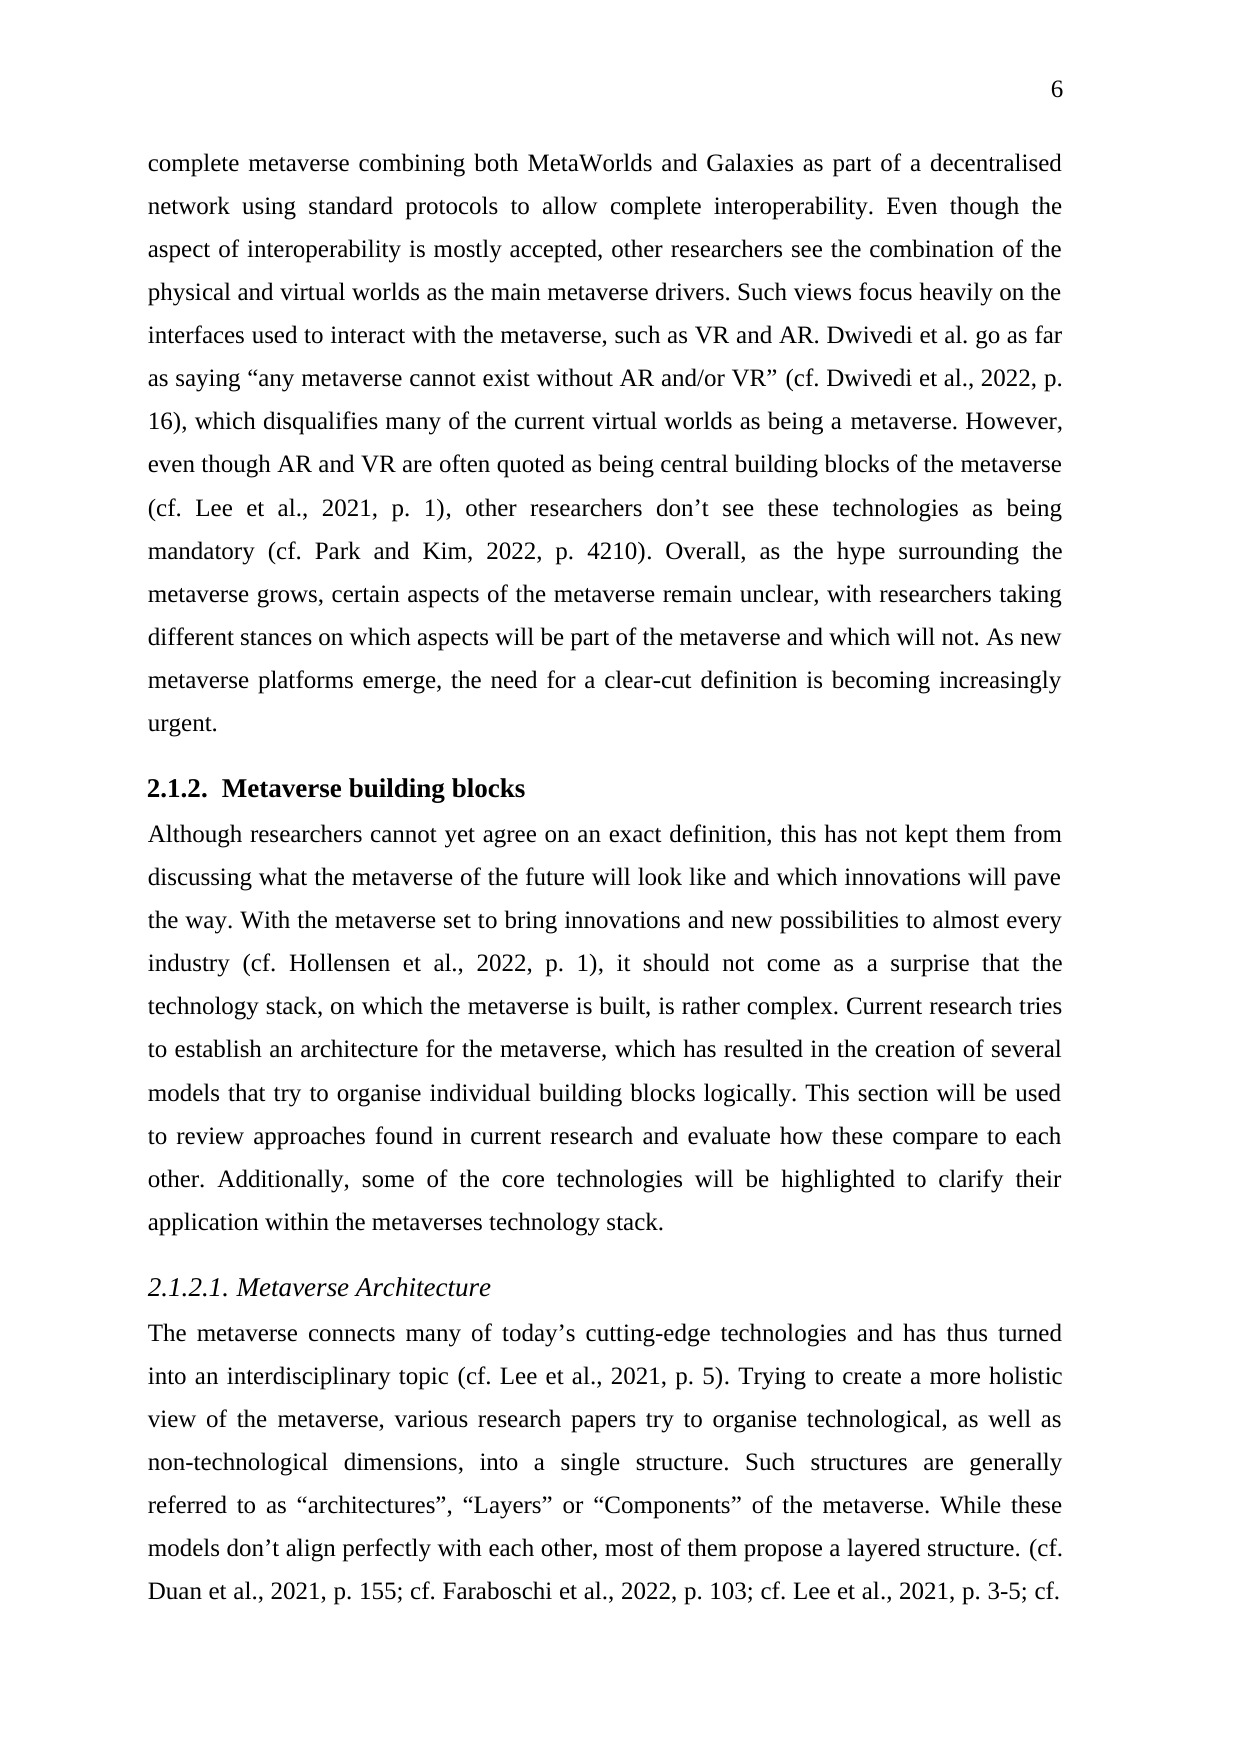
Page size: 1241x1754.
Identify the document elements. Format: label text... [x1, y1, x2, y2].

subtitle Metaverse building blocks [147, 772, 1063, 803]
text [148, 1318, 1063, 1605]
text Although researchers cannot yet agree on an exact definition, this has not kept them from discussing what the metaverse of the future will look like and which innovations will pave the way. With the metaverse set to bring innovations and new possibilities to almost every industry , it should not come as a surprise that the technology stack, on which the metaverse is built, is rather complex. Current research tries to establish an architecture for the metaverse, which has resulted in the creation of several models that try to organise individual building blocks logically. This section will be used to review approaches found in current research and evaluate how these compare to each other. Additionally, some of the core technologies will be highlighted to clarify their application within the metaverses technology stack. [148, 819, 1063, 1236]
subtitle Metaverse Architecture [148, 1271, 1063, 1302]
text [148, 148, 1063, 737]
